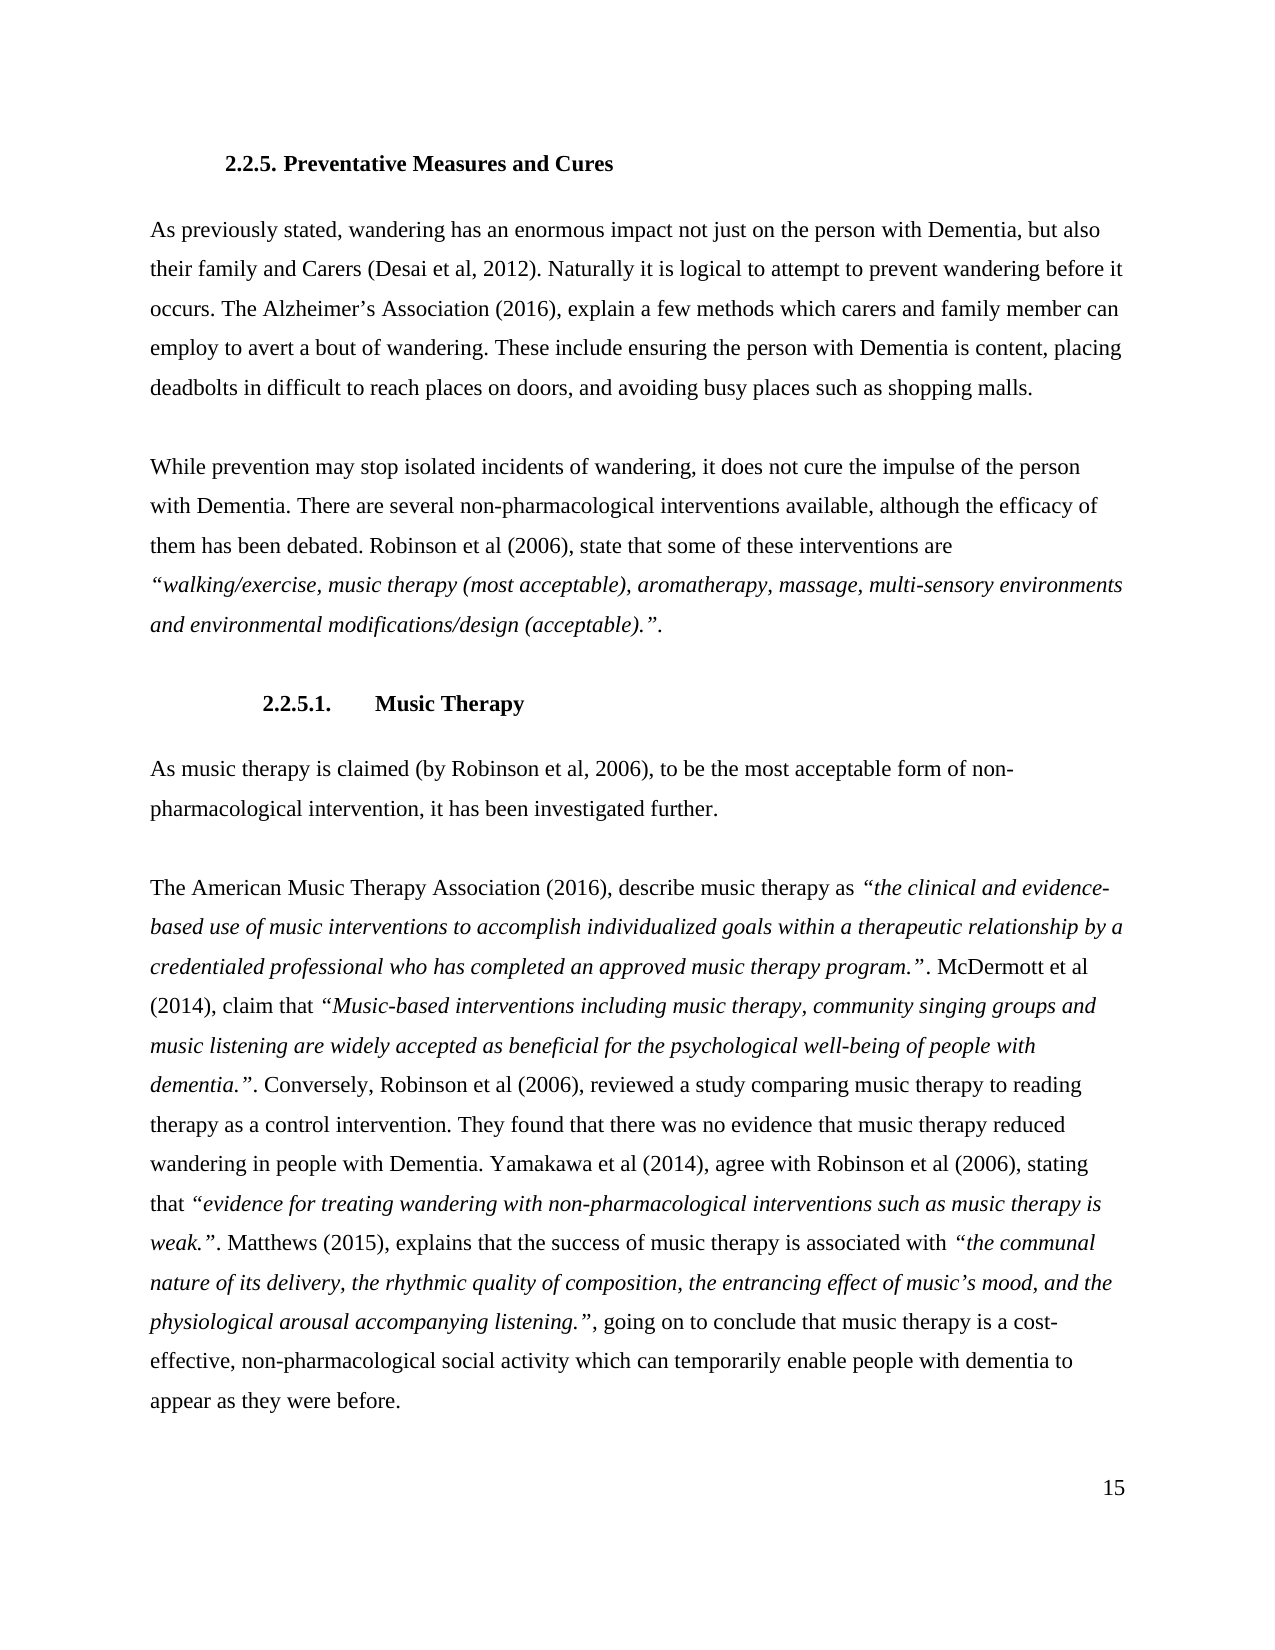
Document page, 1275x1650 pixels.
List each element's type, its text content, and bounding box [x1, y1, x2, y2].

subtitle Music Therapy [262, 689, 1125, 716]
text While prevention may stop isolated incidents of wandering, it does not cure the impulse of the person with Dementia. There are several non-pharmacological interventions available, although the efficacy of them has been debated. Robinson et al (2006), state that some of these interventions are “walking/exercise, music therapy (most acceptable), aromatherapy, massage, multi-sensory environments and environmental modifications/design (acceptable).”. [150, 453, 1125, 637]
subtitle Preventative Measures and Cures [225, 150, 1125, 176]
text As previously stated, wandering has an enormous impact not just on the person with Dementia, but also their family and Carers (Desai et al, 2012). Naturally it is logical to attempt to prevent wandering before it occurs. The Alzheimer’s Association (2016), explain a few methods which carers and family member can employ to avert a bout of wandering. These include ensuring the person with Dementia is content, placing deadbolts in difficult to reach places on doors, and avoiding busy places such as shopping malls. [150, 216, 1125, 400]
text The American Music Therapy Association (2016), describe music therapy as “the clinical and evidence-based use of music interventions to accomplish individualized goals within a therapeutic relationship by a credentialed professional who has completed an approved music therapy program.”. McDermott et al (2014), claim that “Music-based interventions including music therapy, community singing groups and music listening are widely accepted as beneficial for the psychological well-being of people with dementia.”. Conversely, Robinson et al (2006), reviewed a study comparing music therapy to reading therapy as a control intervention. They found that there was no evidence that music therapy reduced wandering in people with Dementia. Yamakawa et al (2014), agree with Robinson et al (2006), stating that “evidence for treating wandering with non-pharmacological interventions such as music therapy is weak.”. Matthews (2015), explains that the success of music therapy is associated with “the communal nature of its delivery, the rhythmic quality of composition, the entrancing effect of music’s mood, and the physiological arousal accompanying listening.”, going on to conclude that music therapy is a cost-effective, non-pharmacological social activity which can temporarily enable people with dementia to appear as they were before. [150, 874, 1125, 1413]
text As music therapy is claimed (by Robinson et al, 2006), to be the most acceptable form of non-pharmacological intervention, it has been investigated further. [150, 755, 1125, 821]
